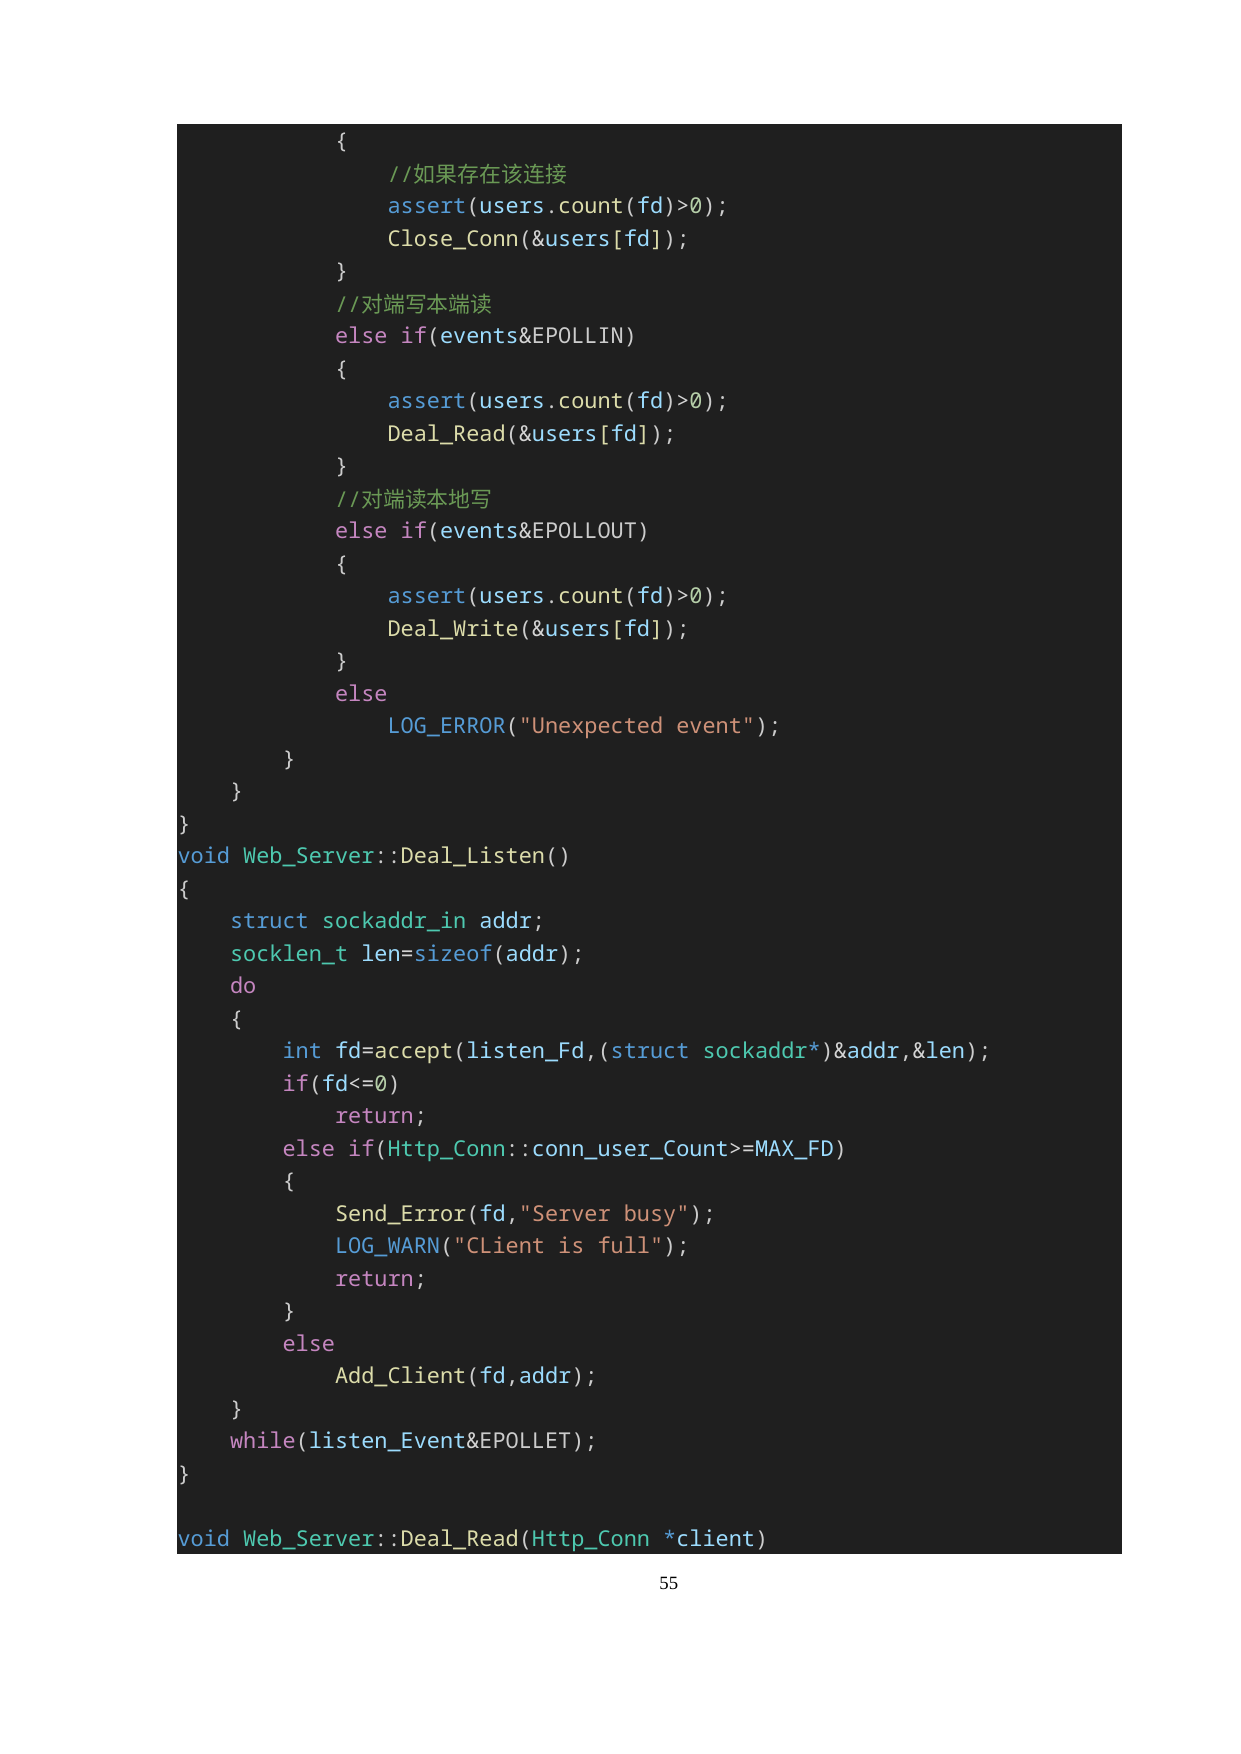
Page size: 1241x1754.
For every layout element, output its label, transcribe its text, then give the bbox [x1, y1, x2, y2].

text } [177, 644, 1122, 676]
text //对端读本地写 [177, 481, 1122, 514]
text if(fd<=0) [177, 1066, 1122, 1099]
text int fd=accept(listen_Fd,(struct sockaddr*)&addr,&len); [177, 1034, 1122, 1066]
text return; [177, 1099, 1122, 1131]
text socklen_t len=sizeof(addr); [177, 936, 1122, 969]
text assert(users.count(fd)>0); [177, 384, 1122, 416]
text Deal_Write(&users[fd]); [177, 611, 1122, 644]
text { [177, 124, 1122, 156]
text } [177, 254, 1122, 286]
text } [177, 1294, 1122, 1326]
text assert(users.count(fd)>0); [177, 579, 1122, 611]
text else [177, 676, 1122, 709]
text Deal_Read(&users[fd]); [177, 416, 1122, 449]
text } [177, 1391, 1122, 1424]
text Send_Error(fd,"Server busy"); [177, 1196, 1122, 1229]
text else if(events&EPOLLIN) [177, 319, 1122, 351]
text else if(events&EPOLLOUT) [177, 514, 1122, 546]
text Close_Conn(&users[fd]); [177, 221, 1122, 254]
text assert(users.count(fd)>0); [177, 189, 1122, 221]
text } [177, 1456, 1122, 1489]
text struct sockaddr_in addr; [177, 904, 1122, 936]
text void Web_Server::Deal_Read(Http_Conn *client) [177, 1521, 1122, 1554]
text { [177, 351, 1122, 384]
text } [177, 741, 1122, 774]
text { [177, 546, 1122, 579]
text LOG_WARN("CLient is full"); [177, 1229, 1122, 1261]
text Add_Client(fd,addr); [177, 1359, 1122, 1391]
text void Web_Server::Deal_Listen() [177, 839, 1122, 871]
text //如果存在该连接 [177, 156, 1122, 189]
text { [177, 871, 1122, 904]
text return; [177, 1261, 1122, 1294]
text { [177, 1001, 1122, 1034]
text { [177, 1164, 1122, 1196]
text while(listen_Event&EPOLLET); [177, 1424, 1122, 1456]
text do [177, 969, 1122, 1001]
text else [177, 1326, 1122, 1359]
text } [177, 774, 1122, 806]
text else if(Http_Conn::conn_user_Count>=MAX_FD) [177, 1131, 1122, 1164]
text } [177, 806, 1122, 839]
text } [177, 449, 1122, 481]
text //对端写本端读 [177, 286, 1122, 319]
text LOG_ERROR("Unexpected event"); [177, 709, 1122, 741]
